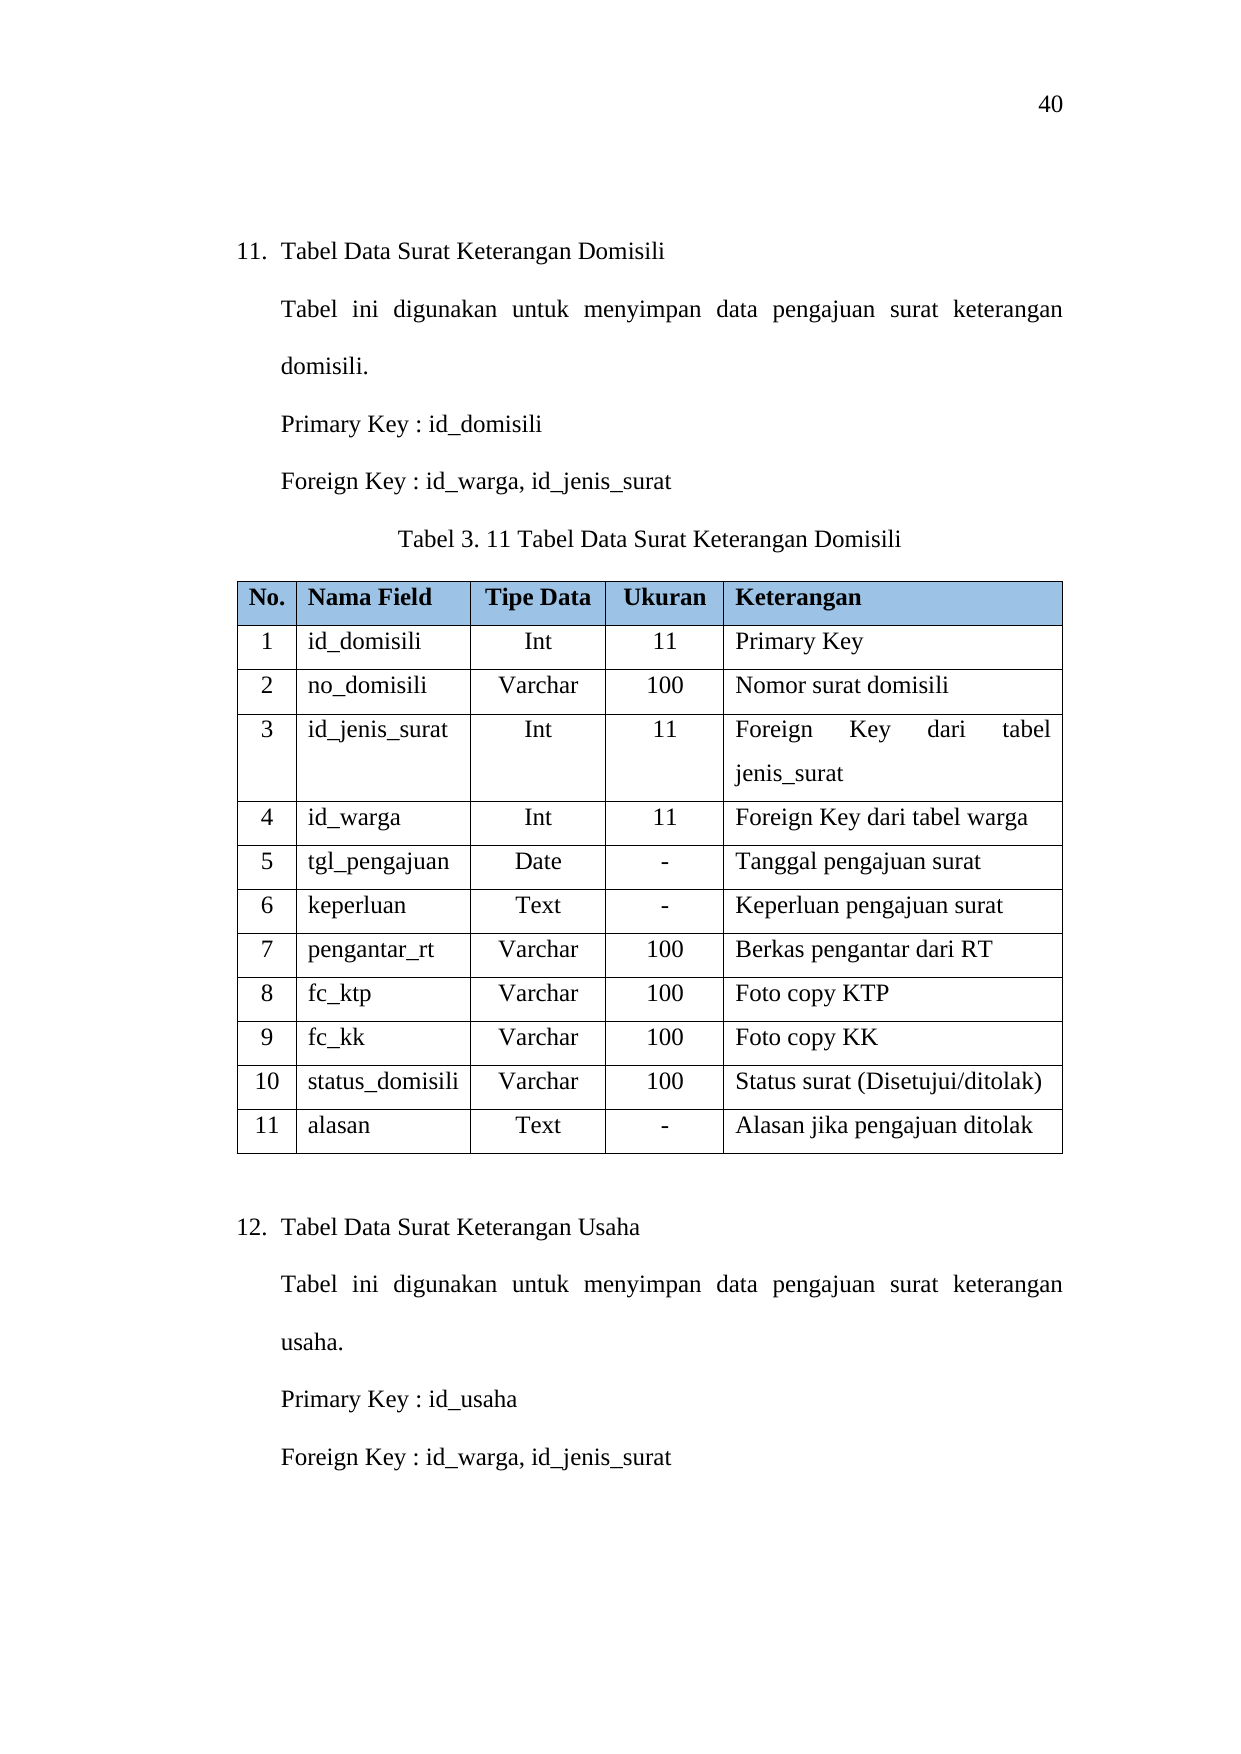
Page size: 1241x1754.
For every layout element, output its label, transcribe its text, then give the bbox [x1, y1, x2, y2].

table_cell Foreign Key dari tabel warga [724, 802, 1062, 845]
table_cell 100 [606, 670, 723, 713]
list Tabel ini digunakan untuk menyimpan data pengajuan surat keterangan domisili. [281, 294, 1063, 380]
table_cell keperluan [297, 890, 470, 933]
table_cell Date [471, 846, 605, 889]
table_header Ukuran [606, 582, 723, 625]
table_cell Int [471, 802, 605, 845]
table_cell Text [471, 890, 605, 933]
table_header No. [238, 582, 296, 625]
table_cell fc_kk [297, 1022, 470, 1065]
table_cell 11 [606, 626, 723, 669]
table_cell Varchar [471, 670, 605, 713]
table_cell - [606, 846, 723, 889]
table_cell no_domisili [297, 670, 470, 713]
table_cell Text [471, 1110, 605, 1153]
table_cell 2 [238, 670, 296, 713]
table_cell 3 [238, 715, 296, 801]
table_cell 5 [238, 846, 296, 889]
table_cell 1 [238, 626, 296, 669]
table_cell Int [471, 626, 605, 669]
table_cell Foreign Key dari tabel jenis_surat [724, 715, 1062, 801]
table_cell Tanggal pengajuan surat [724, 846, 1062, 889]
table_cell 11 [238, 1110, 296, 1153]
list Foreign Key : id_warga, id_jenis_surat [281, 466, 1063, 495]
table_cell 6 [238, 890, 296, 933]
table_cell Int [471, 715, 605, 801]
table_cell 11 [606, 715, 723, 801]
table_cell 9 [238, 1022, 296, 1065]
table_header Nama Field [297, 582, 470, 625]
table_cell Status surat (Disetujui/ditolak) [724, 1066, 1062, 1109]
table_cell Varchar [471, 1022, 605, 1065]
table_cell Primary Key [724, 626, 1062, 669]
table_cell id_domisili [297, 626, 470, 669]
table_cell Keperluan pengajuan surat [724, 890, 1062, 933]
table_cell 100 [606, 1022, 723, 1065]
list Tabel Data Surat Keterangan Domisili [236, 236, 1063, 265]
table_cell pengantar_rt [297, 934, 470, 977]
table_cell fc_ktp [297, 978, 470, 1021]
table_cell 7 [238, 934, 296, 977]
table_cell status_domisili [297, 1066, 470, 1109]
table_cell Varchar [471, 1066, 605, 1109]
text Tabel 3. 11 Tabel Data Surat Keterangan Domisili [236, 524, 1063, 552]
list Foreign Key : id_warga, id_jenis_surat [281, 1442, 1063, 1470]
table_cell id_warga [297, 802, 470, 845]
table_cell 100 [606, 978, 723, 1021]
table_cell 100 [606, 1066, 723, 1109]
table_cell Foto copy KTP [724, 978, 1062, 1021]
table_cell 100 [606, 934, 723, 977]
table_cell 10 [238, 1066, 296, 1109]
list Tabel Data Surat Keterangan Usaha [236, 1212, 1063, 1240]
table_cell 11 [606, 802, 723, 845]
list Primary Key : id_domisili [281, 409, 1063, 437]
table_cell Varchar [471, 934, 605, 977]
table_cell id_jenis_surat [297, 715, 470, 801]
table_cell Nomor surat domisili [724, 670, 1062, 713]
table_cell Foto copy KK [724, 1022, 1062, 1065]
table_cell 8 [238, 978, 296, 1021]
table_cell alasan [297, 1110, 470, 1153]
table_cell 4 [238, 802, 296, 845]
table_cell Berkas pengantar dari RT [724, 934, 1062, 977]
table_cell - [606, 1110, 723, 1153]
table_header Tipe Data [471, 582, 605, 625]
list Primary Key : id_usaha [281, 1384, 1063, 1413]
table_cell tgl_pengajuan [297, 846, 470, 889]
table_cell Alasan jika pengajuan ditolak [724, 1110, 1062, 1153]
table_cell Varchar [471, 978, 605, 1021]
table_header Keterangan [724, 582, 1062, 625]
list Tabel ini digunakan untuk menyimpan data pengajuan surat keterangan usaha. [281, 1269, 1063, 1355]
table_cell - [606, 890, 723, 933]
